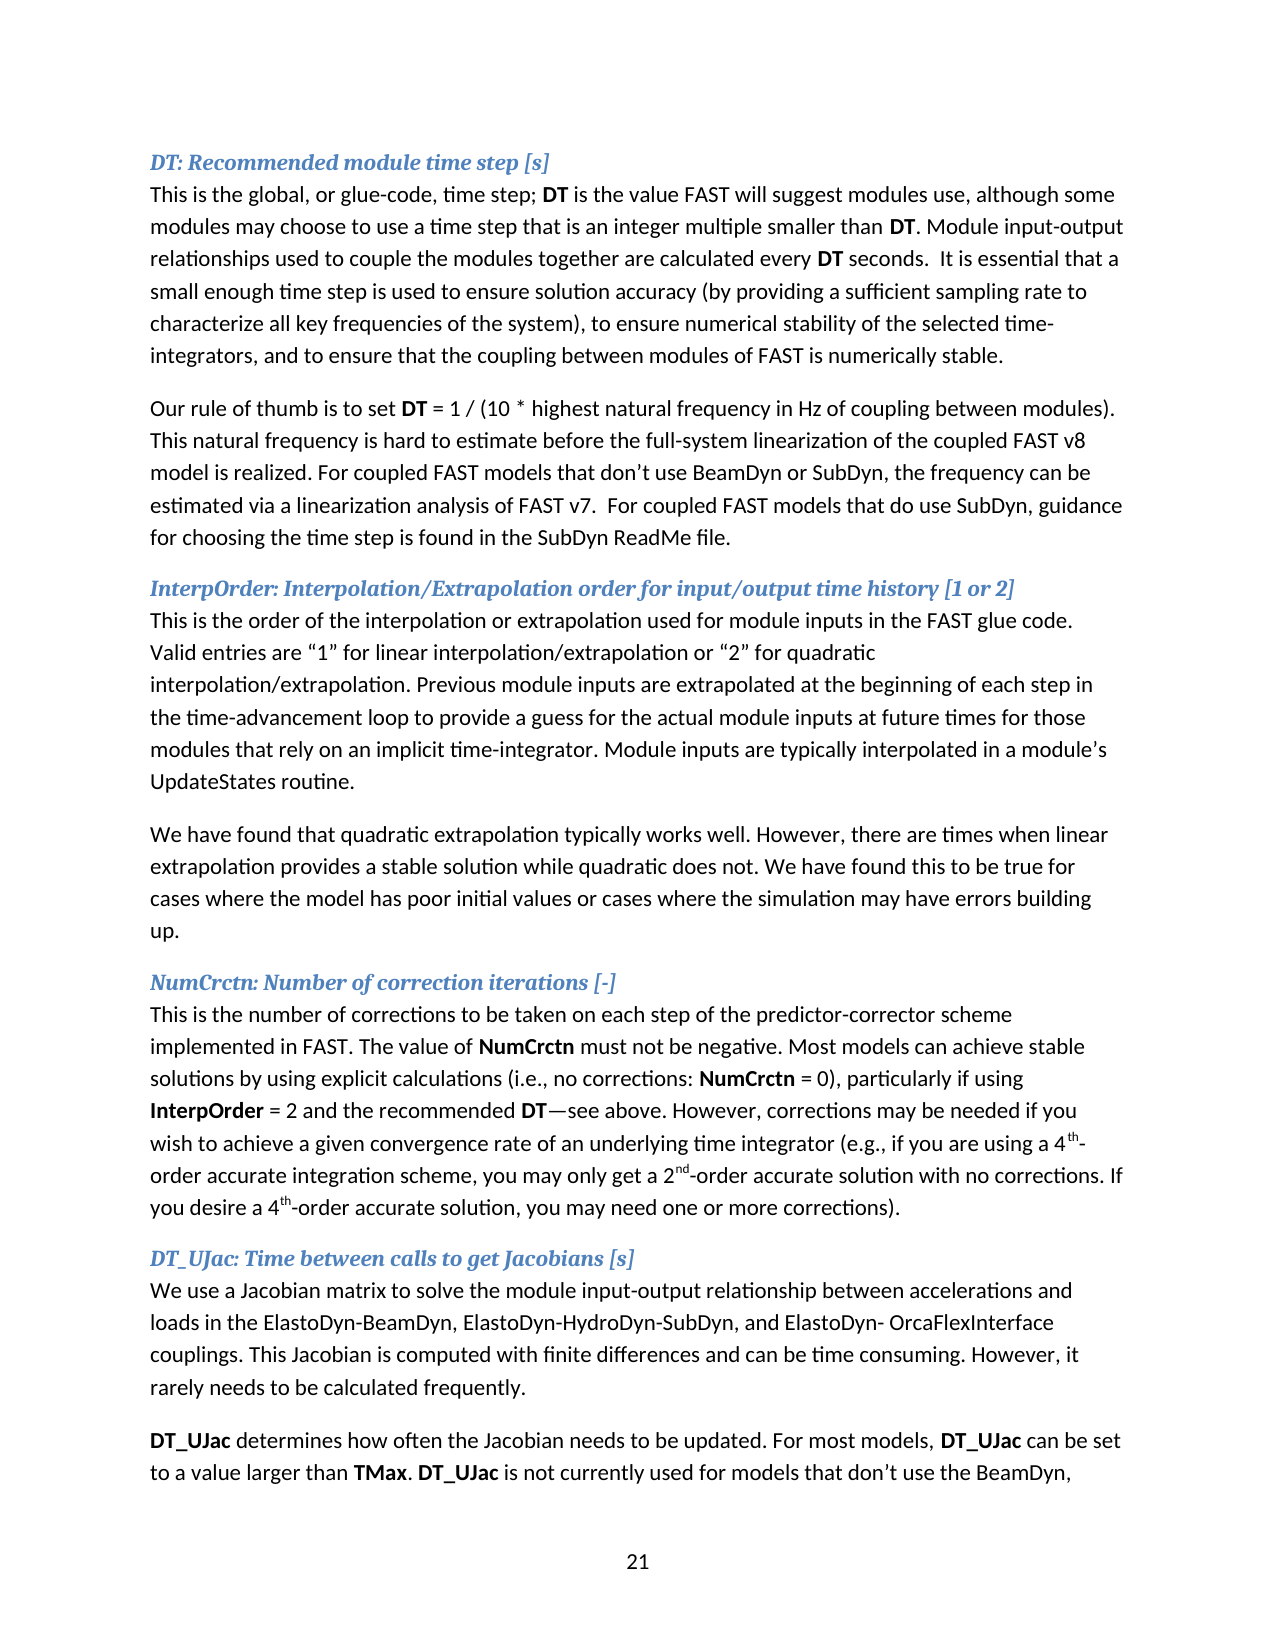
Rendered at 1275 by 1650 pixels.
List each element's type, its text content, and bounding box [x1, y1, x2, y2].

text We have found that quadratic extrapolation typically works well. However, there are times when linear extrapolation provides a stable solution while quadratic does not. We have found this to be true for cases where the model has poor initial values or cases where the simulation may have errors building up. [150, 820, 1125, 945]
text We use a Jacobian matrix to solve the module input-output relationship between accelerations and loads in the ElastoDyn-BeamDyn, ElastoDyn-HydroDyn-SubDyn, and ElastoDyn- OrcaFlexInterface couplings. This Jacobian is computed with finite differences and can be time consuming. However, it rarely needs to be calculated frequently. [150, 1276, 1125, 1401]
text Our rule of thumb is to set DT = 1 / (10 * highest natural frequency in Hz of coupling between modules). This natural frequency is hard to estimate before the full-system linearization of the coupled FAST v8 model is realized. For coupled FAST models that don’t use BeamDyn or SubDyn, the frequency can be estimated via a linearization analysis of FAST v7. For coupled FAST models that do use SubDyn, guidance for choosing the time step is found in the SubDyn ReadMe file. [150, 394, 1125, 551]
text This is the global, or glue-code, time step; DT is the value FAST will suggest modules use, although some modules may choose to use a time step that is an integer multiple smaller than DT. Module input-output relationships used to couple the modules together are calculated every DT seconds. It is essential that a small enough time step is used to ensure solution accuracy (by providing a sufficient sampling rate to characterize all key frequencies of the system), to ensure numerical stability of the selected time-integrators, and to ensure that the coupling between modules of FAST is numerically stable. [150, 180, 1125, 369]
subtitle DT: Recommended module time step [s] [150, 150, 1125, 176]
text This is the number of corrections to be taken on each step of the predictor-corrector scheme implemented in FAST. The value of NumCrctn must not be negative. Most models can achieve stable solutions by using explicit calculations (i.e., no corrections: NumCrctn = 0), particularly if using InterpOrder = 2 and the recommended DT—see above. However, corrections may be needed if you wish to achieve a given convergence rate of an underlying time integrator (e.g., if you are using a 4th-order accurate integration scheme, you may only get a 2nd-order accurate solution with no corrections. If you desire a 4th-order accurate solution, you may need one or more corrections). [150, 1000, 1125, 1221]
subtitle InterpOrder: Interpolation/Extrapolation order for input/output time history [1 or 2] [150, 576, 1125, 602]
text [150, 1426, 1125, 1486]
subtitle NumCrctn: Number of correction iterations [-] [150, 970, 1125, 996]
subtitle DT_UJac: Time between calls to get Jacobians [s] [150, 1246, 1125, 1272]
text This is the order of the interpolation or extrapolation used for module inputs in the FAST glue code. Valid entries are “1” for linear interpolation/extrapolation or “2” for quadratic interpolation/extrapolation. Previous module inputs are extrapolated at the beginning of each step in the time-advancement loop to provide a guess for the actual module inputs at future times for those modules that rely on an implicit time-integrator. Module inputs are typically interpolated in a module’s UpdateStates routine. [150, 606, 1125, 795]
